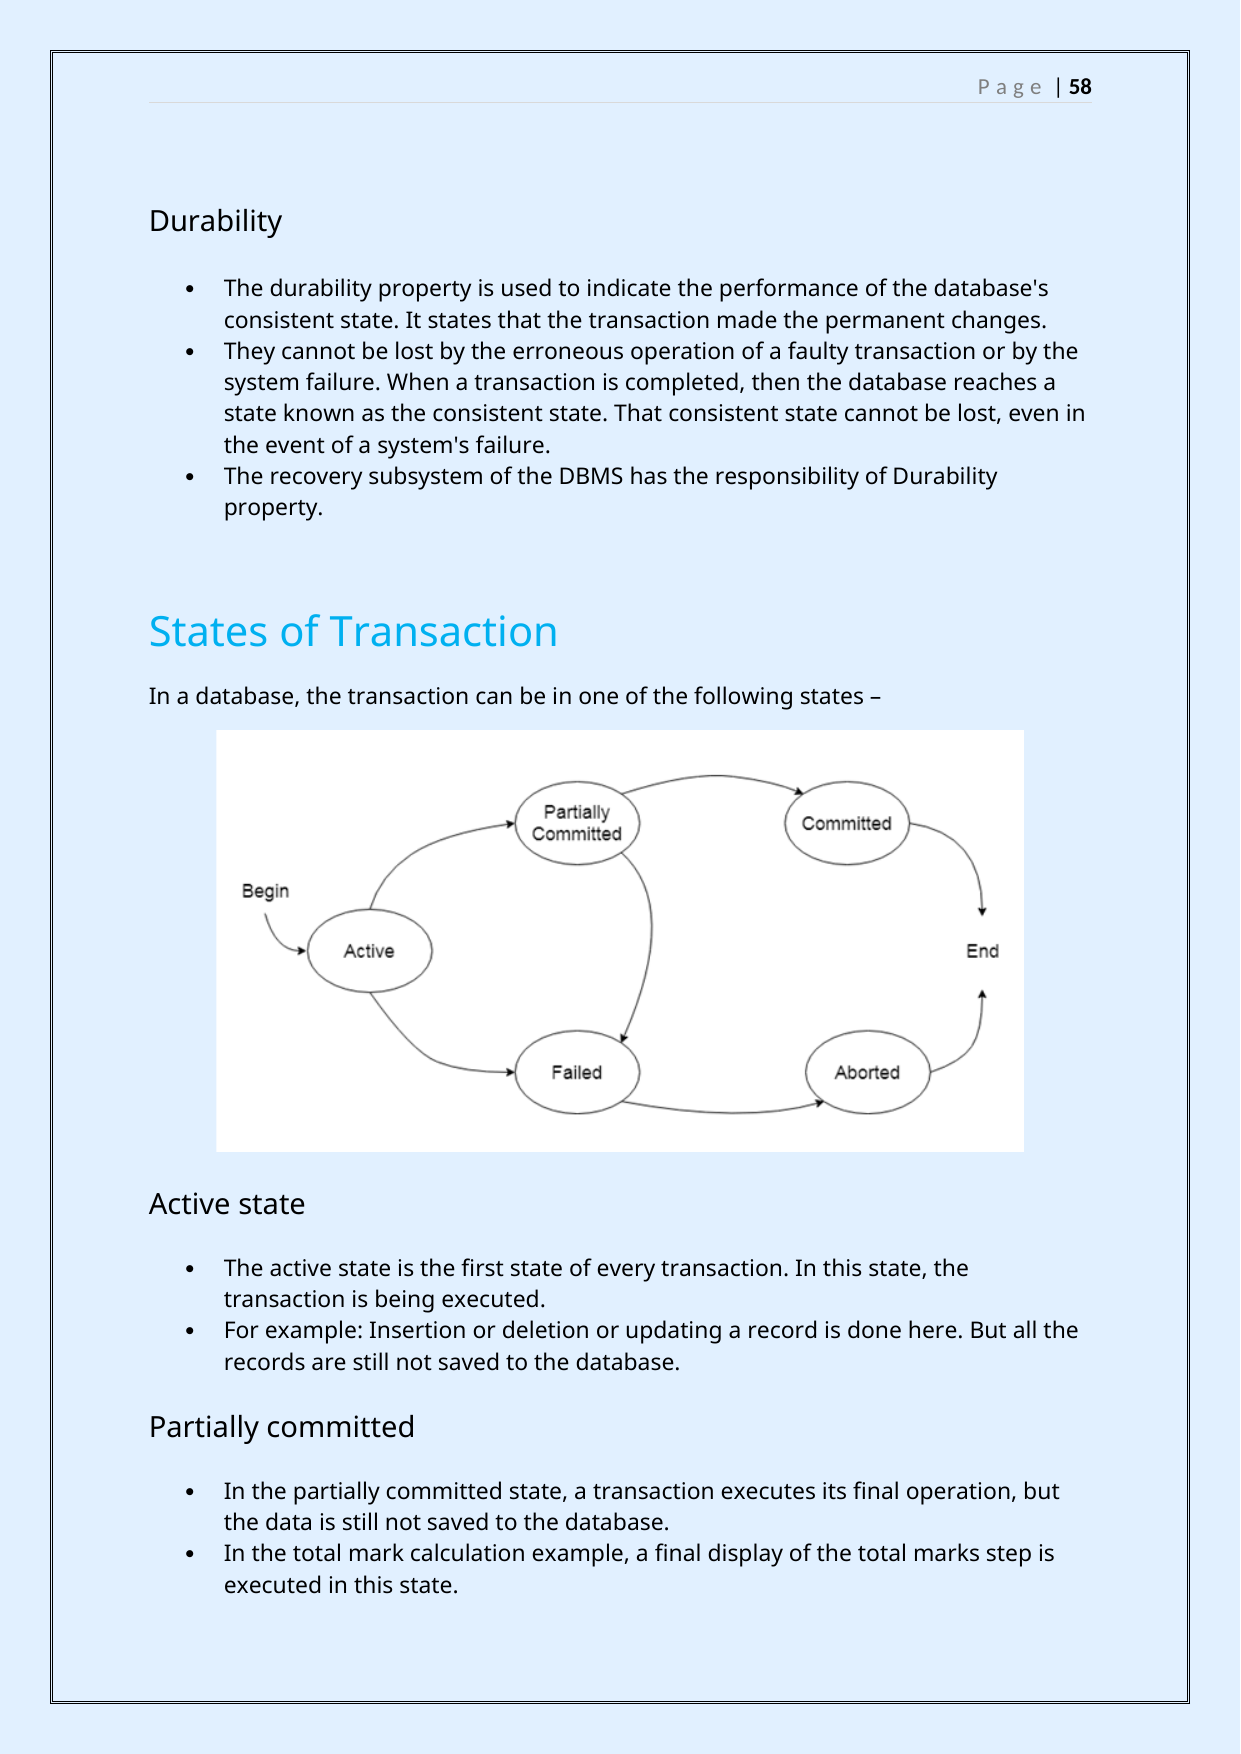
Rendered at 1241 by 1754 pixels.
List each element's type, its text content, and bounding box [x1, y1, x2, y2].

list For example: Insertion or deletion or updating a record is done here. But all the records are still not saved to the database. [186, 1314, 1092, 1377]
list The durability property is used to indicate the performance of the database's consistent state. It states that the transaction made the permanent changes. [186, 272, 1092, 335]
subtitle Durability [148, 200, 1092, 240]
text In a database, the transaction can be in one of the following states – [148, 680, 1092, 711]
list In the partially committed state, a transaction executes its final operation, but the data is still not saved to the database. [186, 1475, 1092, 1537]
text States of Transaction [148, 602, 1092, 659]
picture [216, 730, 1024, 1152]
list The recovery subsystem of the DBMS has the responsibility of Durability property. [186, 460, 1092, 522]
list The active state is the first state of every transaction. In this state, the transaction is being executed. [186, 1252, 1092, 1314]
subtitle Active state [148, 1183, 1092, 1223]
list They cannot be lost by the erroneous operation of a faulty transaction or by the system failure. When a transaction is completed, then the database reaches a state known as the consistent state. That consistent state cannot be lost, even in the event of a system's failure. [186, 335, 1092, 460]
list In the total mark calculation example, a final display of the total marks step is executed in this state. [186, 1537, 1092, 1600]
subtitle Partially committed [148, 1406, 1092, 1446]
